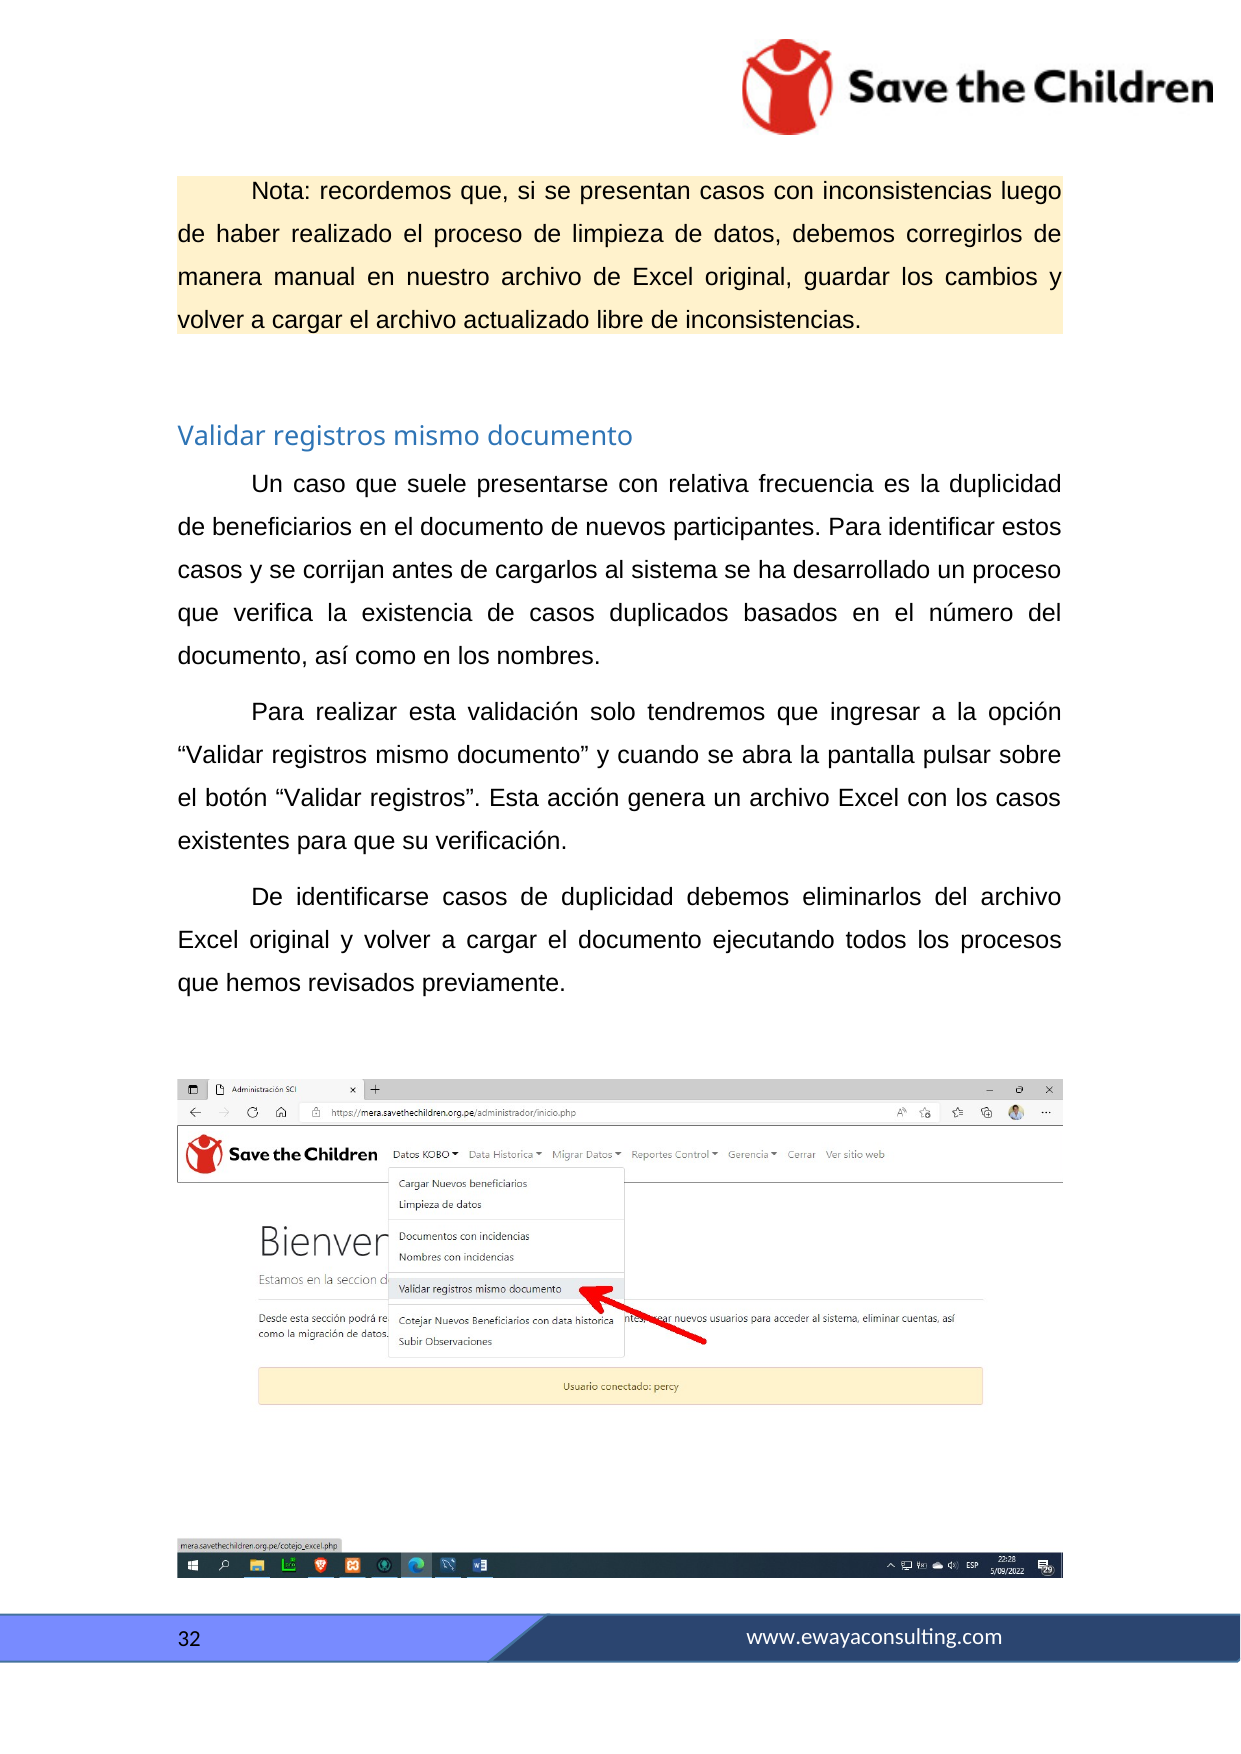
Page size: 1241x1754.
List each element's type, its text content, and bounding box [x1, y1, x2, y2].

text Para realizar esta validación solo tendremos que ingresar a la opción “Validar registros mismo documento” y cuando se abra la pantalla pulsar sobre el botón “Validar registros”. Esta acción genera un archivo Excel con los casos existentes para que su verificación. [177, 697, 1063, 855]
picture [177, 1079, 1063, 1578]
text De identificarse casos de duplicidad debemos eliminarlos del archivo Excel original y volver a cargar el documento ejecutando todos los procesos que hemos revisados previamente. [177, 882, 1063, 997]
text Nota: recordemos que, si se presentan casos con inconsistencias luego de haber realizado el proceso de limpieza de datos, debemos corregirlos de manera manual en nuestro archivo de Excel original, guardar los cambios y volver a cargar el archivo actualizado libre de inconsistencias. [177, 176, 1063, 334]
picture [742, 39, 1213, 135]
subtitle Validar registros mismo documento [177, 416, 1063, 453]
text Un caso que suele presentarse con relativa frecuencia es la duplicidad de beneficiarios en el documento de nuevos participantes. Para identificar estos casos y se corrijan antes de cargarlos al sistema se ha desarrollado un proceso que verifica la existencia de casos duplicados basados en el número del documento, así como en los nombres. [177, 468, 1063, 670]
